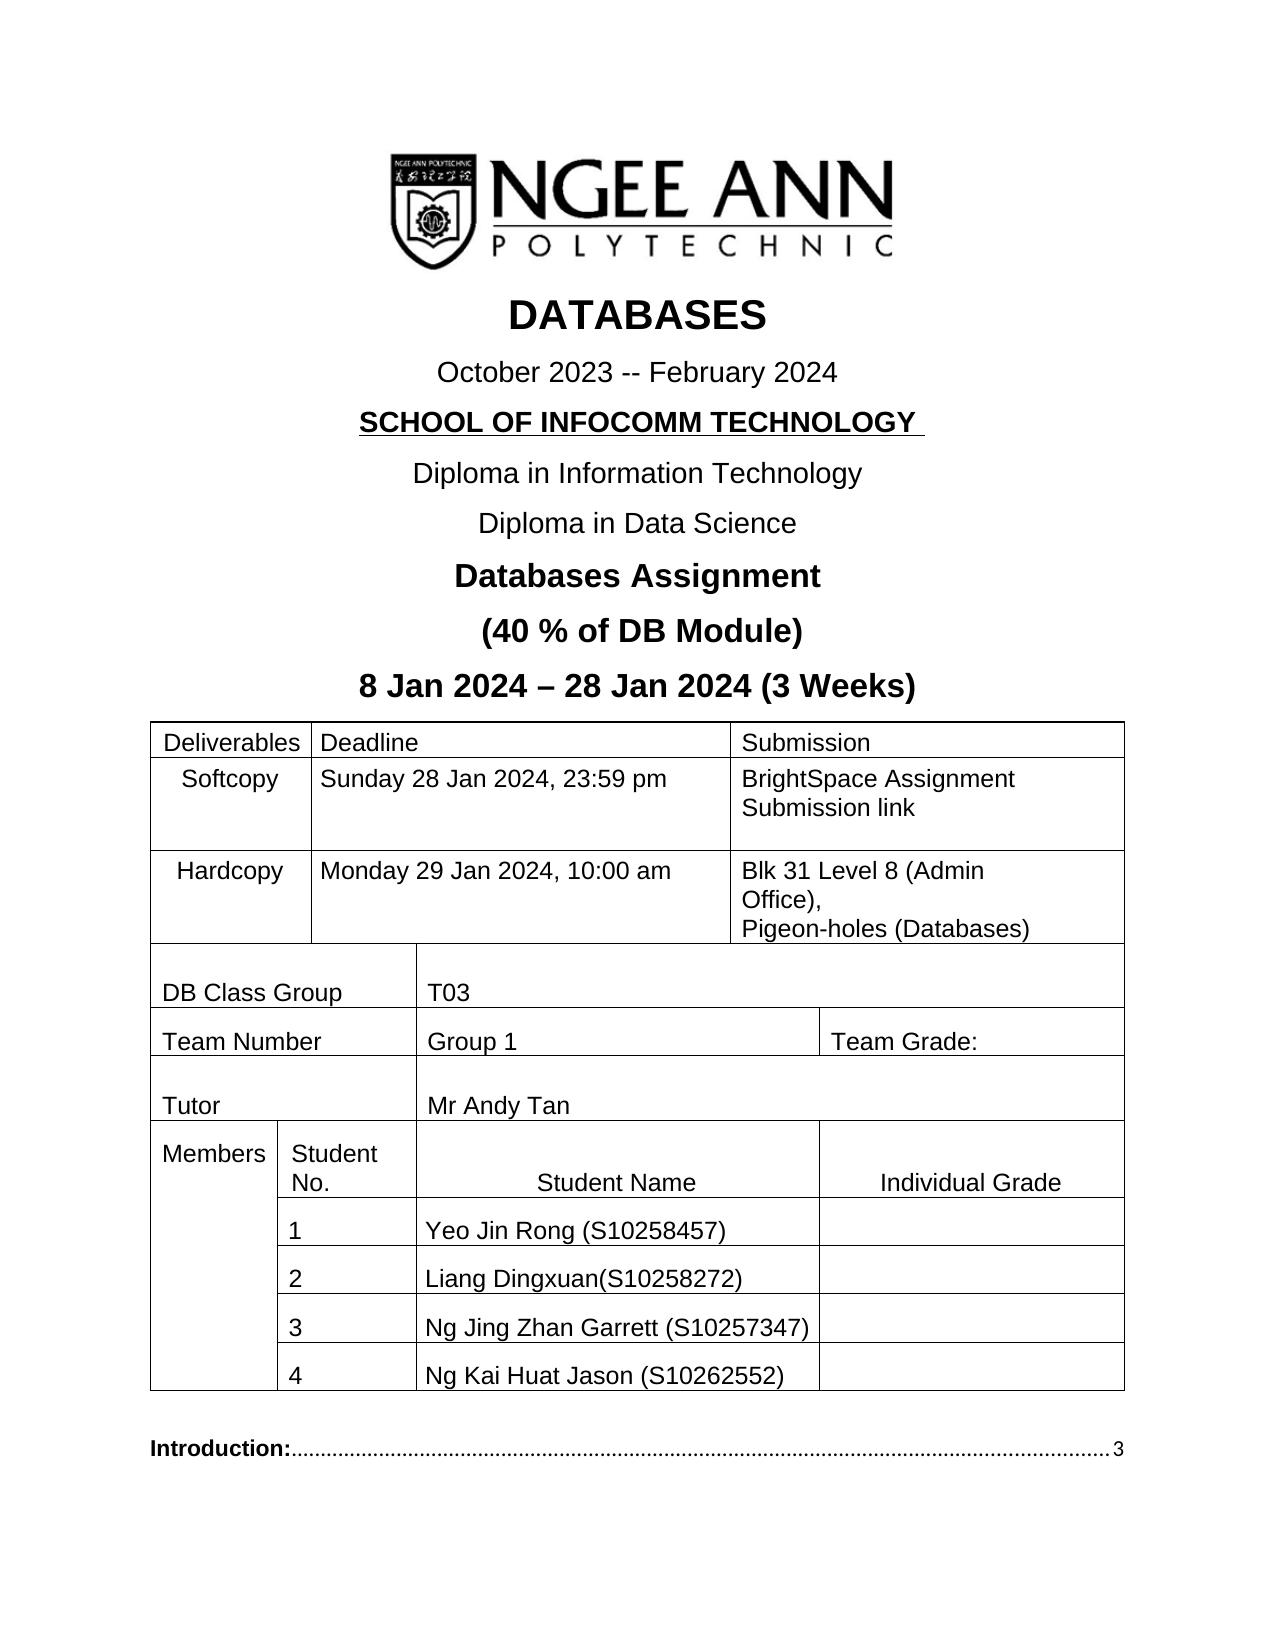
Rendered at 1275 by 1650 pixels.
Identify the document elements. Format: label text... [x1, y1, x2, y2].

table_cell [820, 1246, 1124, 1293]
table_cell Group 1 [417, 1008, 819, 1055]
table_cell 3 [278, 1294, 416, 1342]
table_cell Student No. [278, 1121, 416, 1197]
table_cell Tutor [151, 1056, 416, 1119]
table_cell T03 [417, 944, 819, 1007]
table_cell [820, 1294, 1124, 1342]
table_header Deadline [312, 723, 730, 757]
table_cell Yeo Jin Rong (S10258457) [417, 1198, 819, 1245]
table_cell 4 [278, 1343, 416, 1390]
table_cell 2 [278, 1246, 416, 1293]
table_header Submission [731, 723, 1124, 757]
table_cell Sunday 28 Jan 2024, 23:59 pm [312, 758, 730, 849]
text Diploma in Data Science [150, 506, 1125, 539]
text 8 Jan 2024 – 28 Jan 2024 (3 Weeks) [150, 666, 1125, 705]
text October 2023 -- February 2024 [150, 355, 1125, 389]
table_cell Members [151, 1121, 277, 1390]
table_cell Mr Andy Tan [417, 1056, 819, 1119]
text (40 % of DB Module) [150, 611, 1125, 650]
text Diploma in Information Technology [150, 456, 1125, 489]
table_cell Ng Kai Huat Jason (S10262552) [417, 1343, 819, 1390]
text DATABASES [148, 291, 1127, 339]
table_cell Softcopy [151, 758, 311, 849]
table_cell [820, 1198, 1124, 1245]
table_cell [819, 1056, 1124, 1119]
table_cell [819, 944, 1124, 1007]
table_cell Blk 31 Level 8 (Admin Office), Pigeon-holes (Databases) [731, 851, 1124, 943]
table_cell DB Class Group [151, 944, 416, 1007]
table_cell Team Number [151, 1008, 416, 1055]
table_cell 1 [278, 1198, 416, 1245]
picture [369, 150, 906, 274]
table_cell Monday 29 Jan 2024, 10:00 am [312, 851, 730, 943]
table_cell Liang Dingxuan(S10258272) [417, 1246, 819, 1293]
table_cell BrightSpace Assignment Submission link [731, 758, 1124, 849]
table_cell Individual Grade [820, 1121, 1124, 1197]
table_cell Student Name [417, 1121, 819, 1197]
text Databases Assignment [150, 556, 1125, 594]
table_cell Hardcopy [151, 851, 311, 943]
text SCHOOL OF INFOCOMM TECHNOLOGY [150, 406, 1125, 439]
table_header Deliverables [151, 723, 311, 757]
table_cell Ng Jing Zhan Garrett (S10257347) [417, 1294, 819, 1342]
table_cell [820, 1343, 1124, 1390]
table_cell Team Grade: [820, 1008, 1124, 1055]
